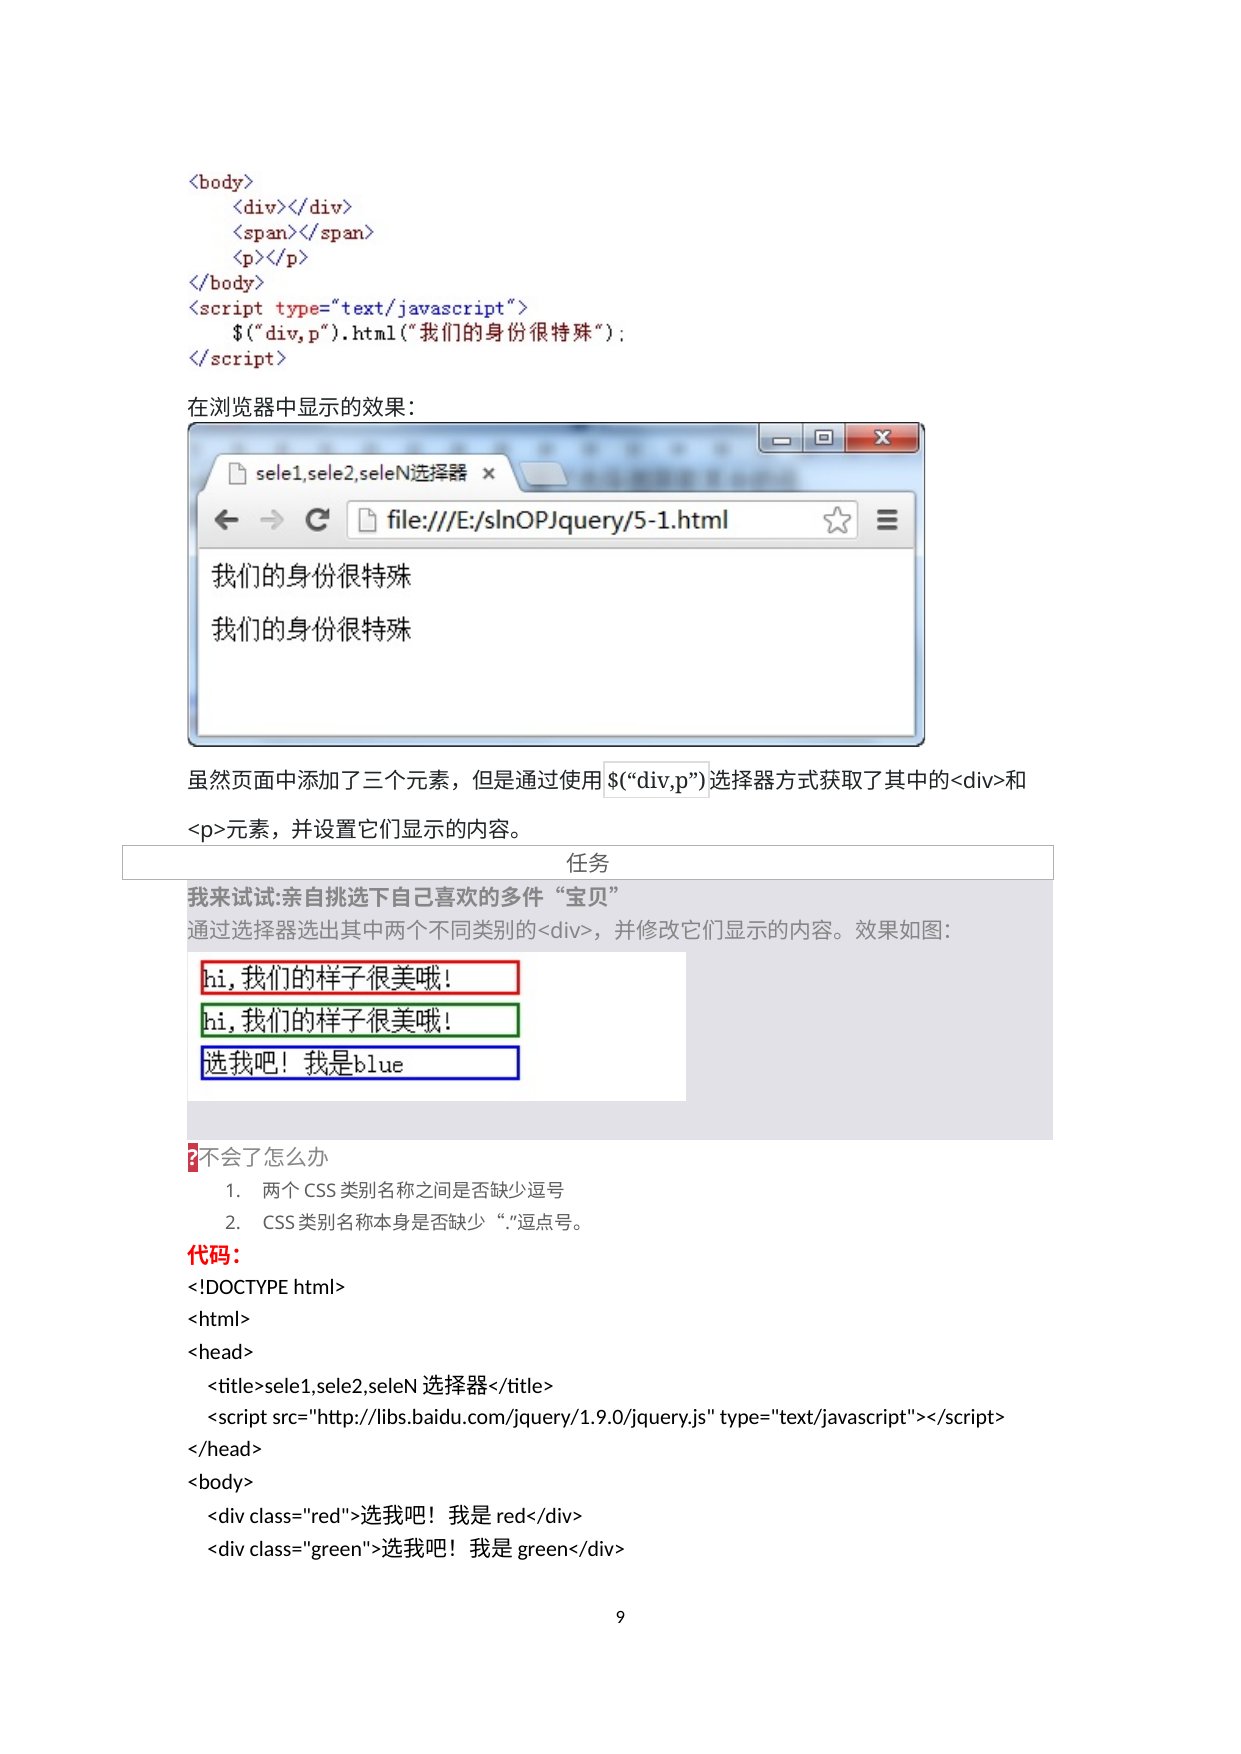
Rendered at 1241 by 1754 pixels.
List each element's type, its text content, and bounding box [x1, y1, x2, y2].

picture [187, 171, 639, 381]
subtitle 任务 [123, 846, 1053, 879]
text <!DOCTYPE html> [187, 1270, 1053, 1303]
text <head> [187, 1335, 1053, 1368]
text <div class="green">选我吧！我是green</div> [187, 1530, 1053, 1563]
text <script src="http://libs.baidu.com/jquery/1.9.0/jquery.js" type="text/javascript"></script> [187, 1400, 1053, 1433]
text 代码： [187, 1238, 1053, 1270]
picture [187, 952, 686, 1101]
text 虽然页面中添加了三个元素，但是通过使用$(“div,p”)选择器方式获取了其中的<div>和<p>元素，并设置它们显示的内容。 [187, 747, 1053, 844]
text 我来试试:亲自挑选下自己喜欢的多件“宝贝” [187, 880, 1053, 913]
text <div class="red">选我吧！我是red</div> [187, 1498, 1053, 1530]
text ?不会了怎么办 [187, 1140, 1053, 1173]
text </head> [187, 1433, 1053, 1465]
text 通过选择器选出其中两个不同类别的<div>，并修改它们显示的内容。效果如图： [187, 913, 1053, 945]
text 在浏览器中显示的效果： [187, 389, 1053, 422]
picture [187, 422, 926, 747]
text <body> [187, 1465, 1053, 1498]
list 两个CSS类别名称之间是否缺少逗号 [225, 1173, 1053, 1205]
text <title>sele1,sele2,seleN选择器</title> [187, 1368, 1053, 1400]
text <html> [187, 1303, 1053, 1335]
list CSS类别名称本身是否缺少“.”逗点号。 [225, 1205, 1053, 1238]
